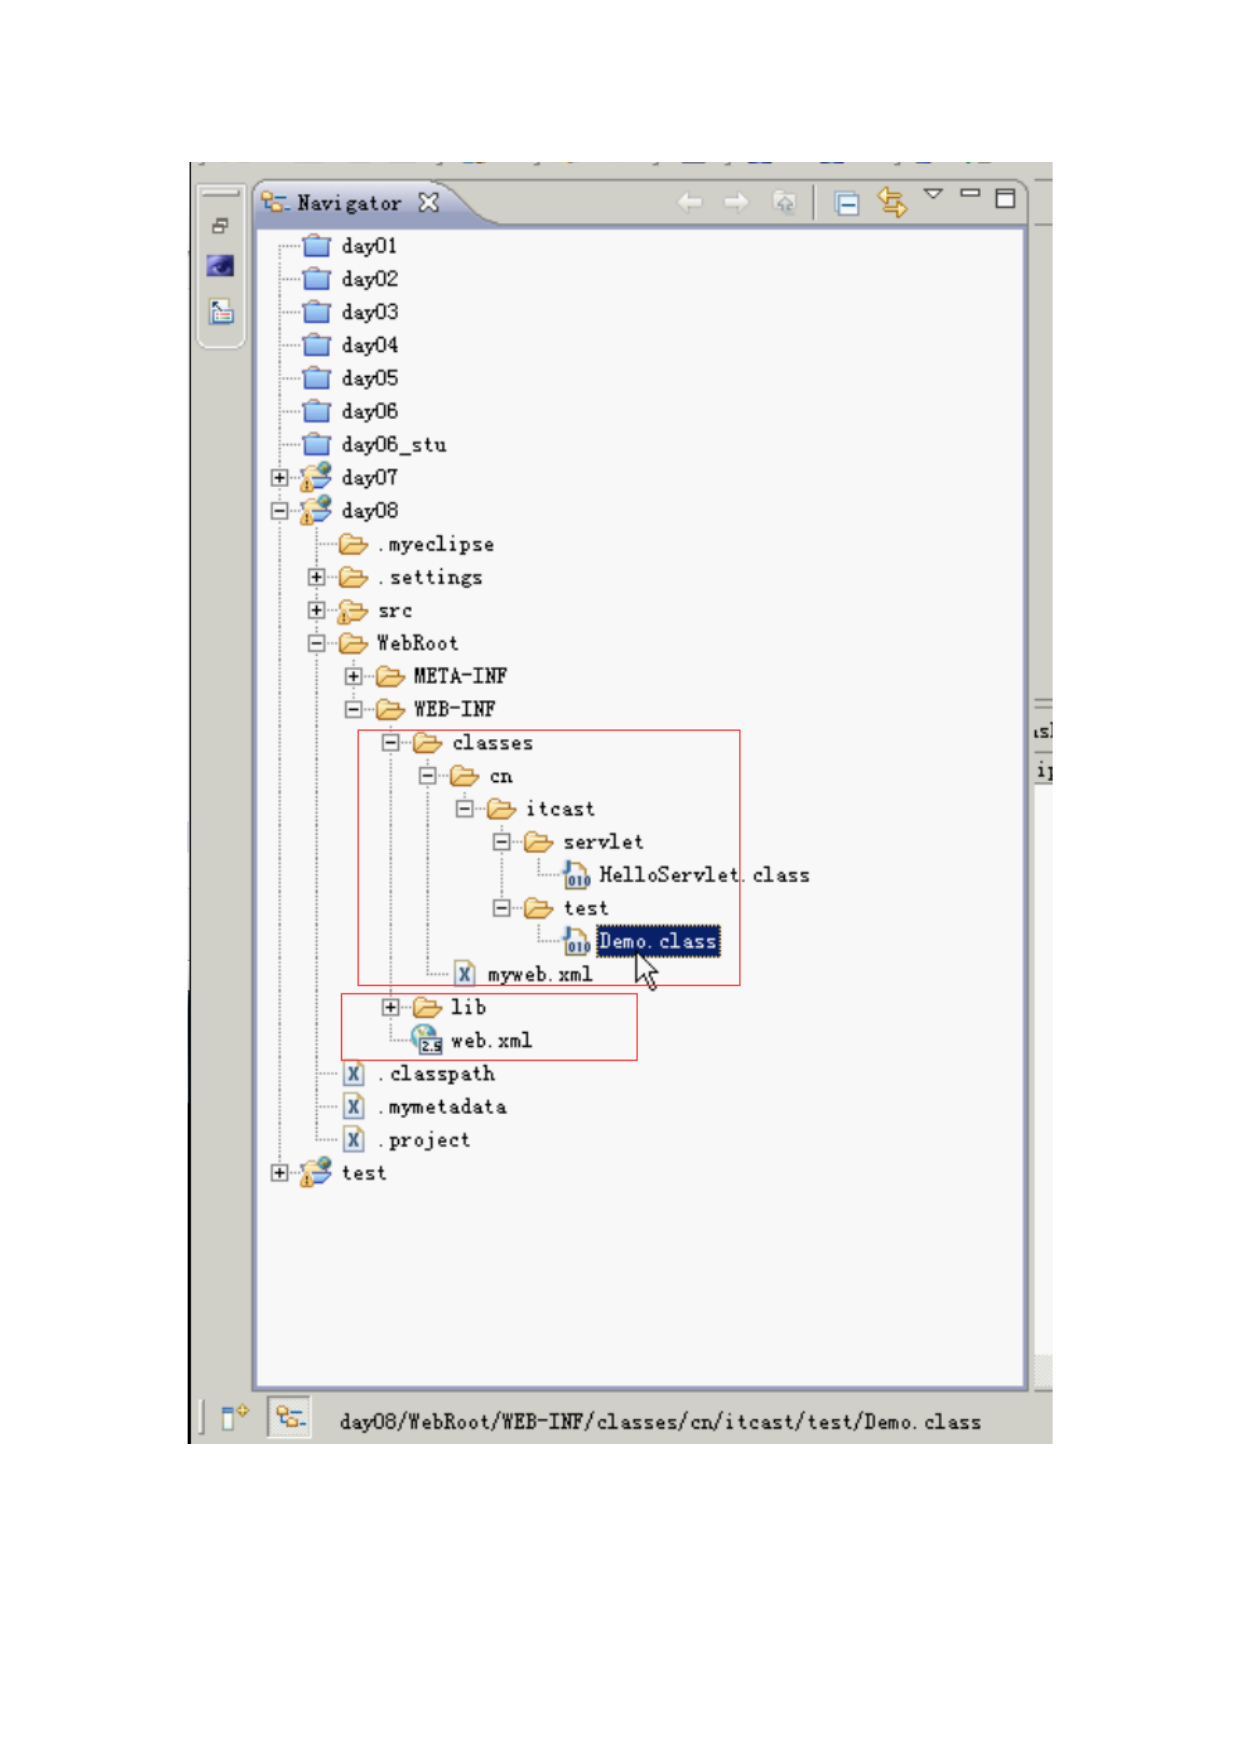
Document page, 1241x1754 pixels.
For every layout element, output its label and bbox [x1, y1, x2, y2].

picture [187, 162, 1053, 1444]
